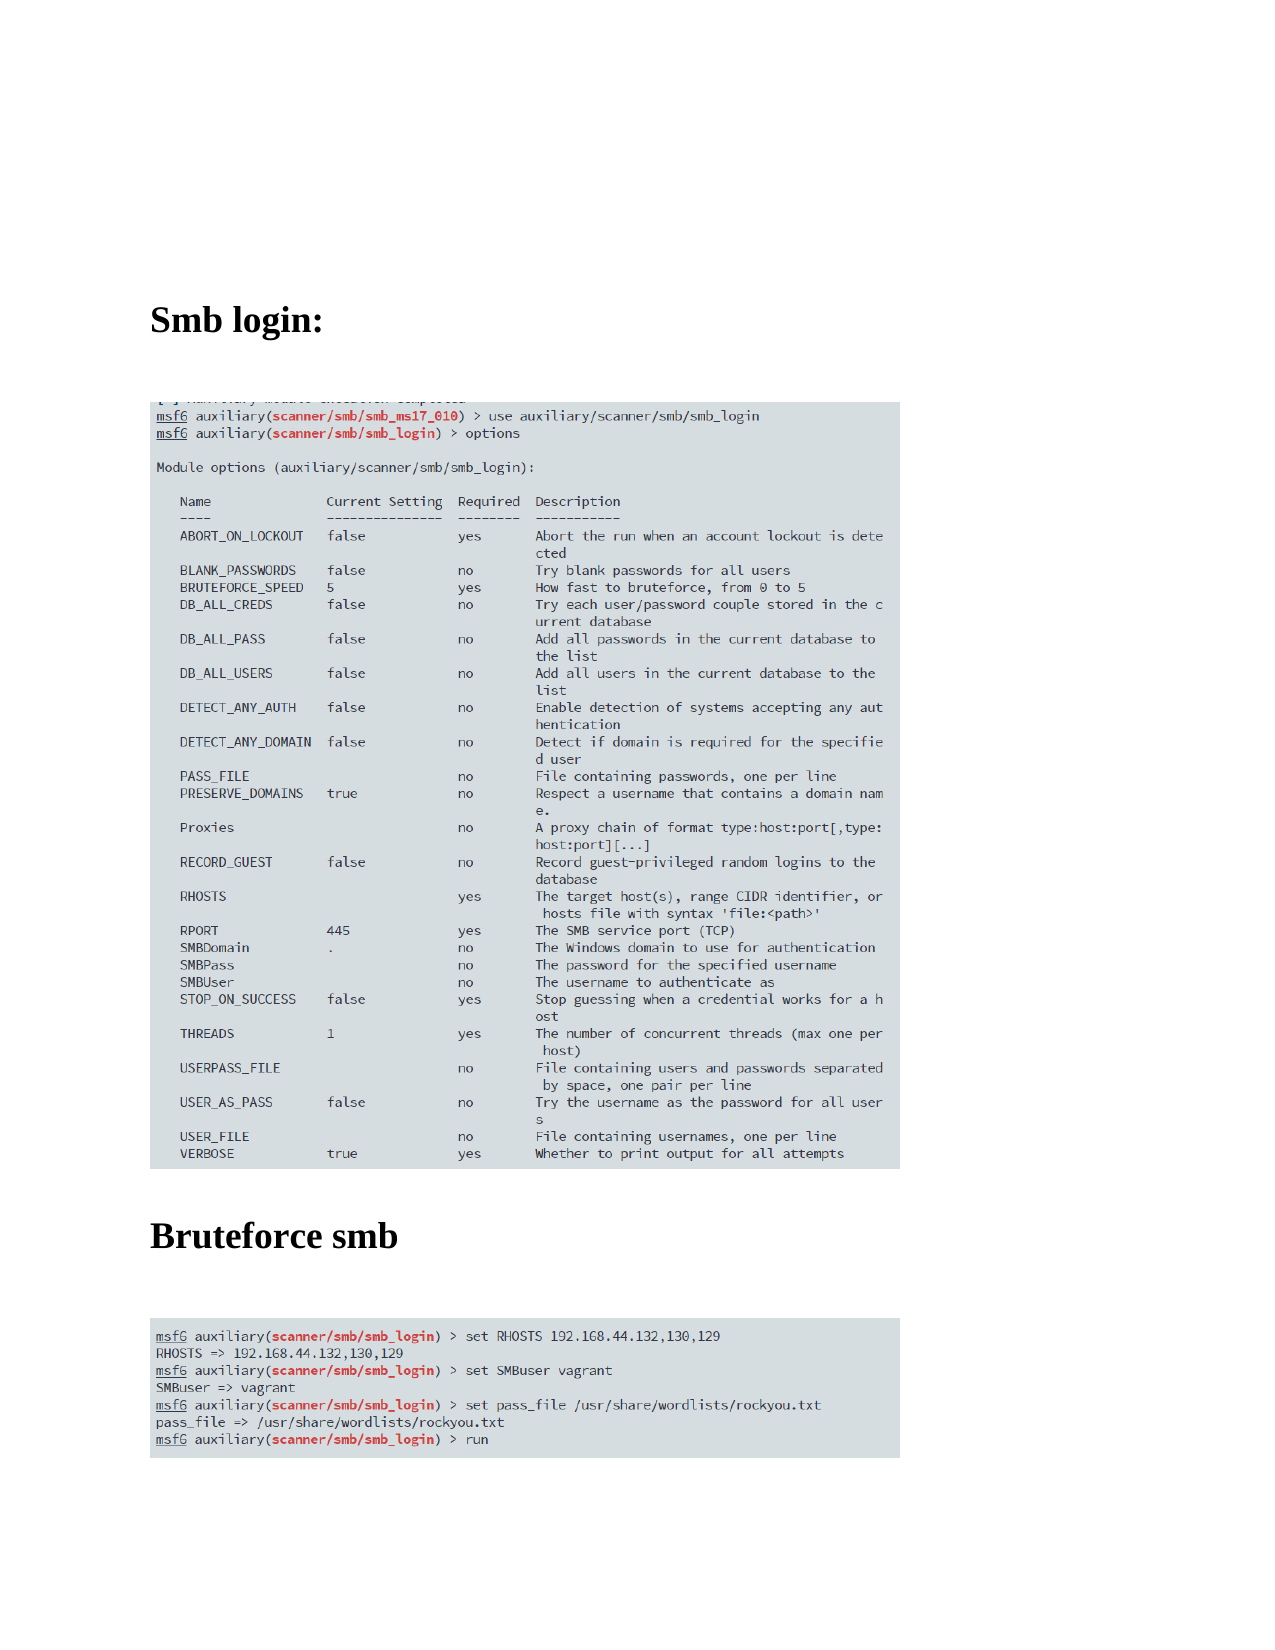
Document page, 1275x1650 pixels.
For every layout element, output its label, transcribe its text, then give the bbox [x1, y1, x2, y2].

text Smb login: [150, 298, 1125, 341]
picture [150, 1318, 901, 1458]
text Bruteforce smb [150, 1213, 1125, 1256]
picture [150, 402, 901, 1169]
